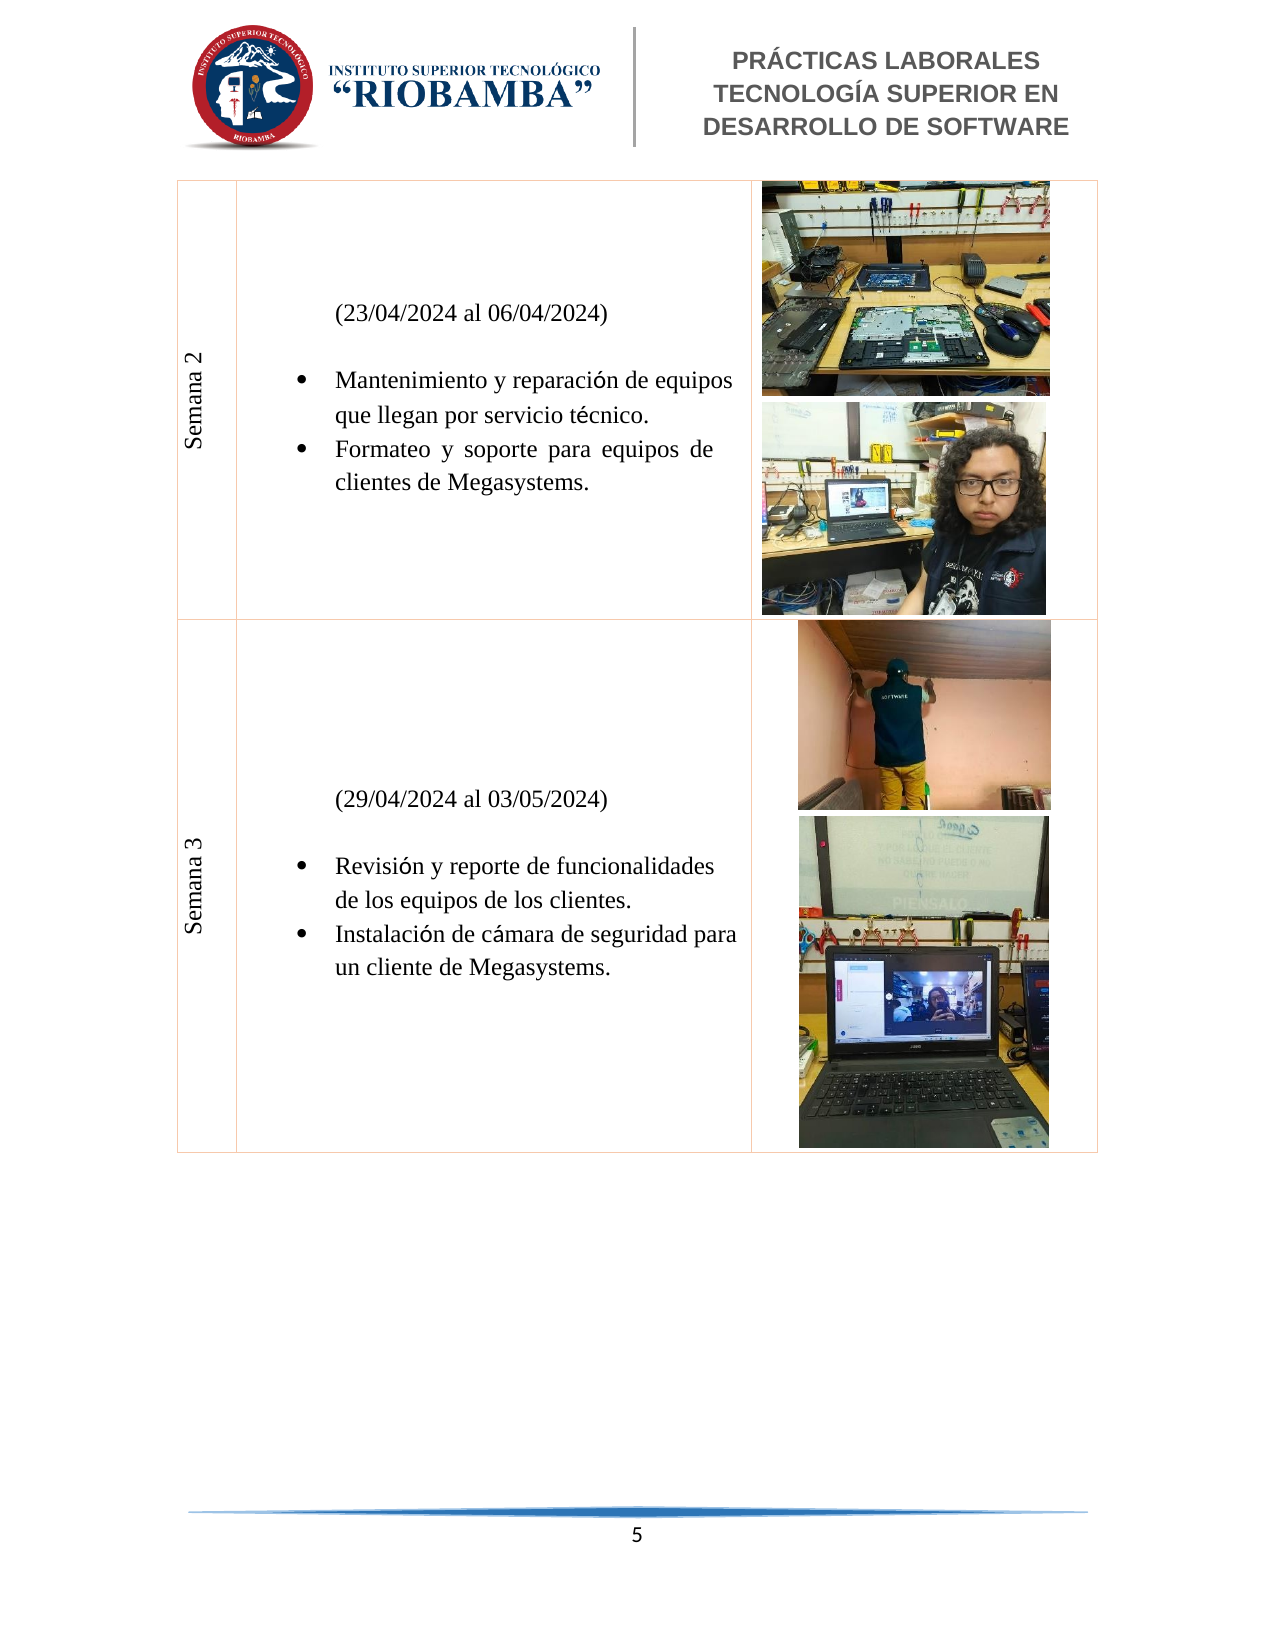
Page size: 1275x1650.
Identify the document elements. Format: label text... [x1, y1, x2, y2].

table_cell Semana 3 [178, 620, 236, 1152]
picture [798, 620, 1051, 810]
picture [799, 816, 1049, 1148]
picture [179, 25, 600, 151]
table_cell (29/04/2024 al 03/05/2024) Revisión y reporte de funcionalidades de los equipos de los clientes. Instalación de cámara de seguridad para un cliente de Megasystems. [237, 620, 751, 1152]
picture [762, 402, 1046, 615]
picture [762, 181, 1050, 396]
subtitle PRÁCTICAS LABORALES TECNOLOGÍA SUPERIOR EN DESARROLLO DE SOFTWARE [664, 46, 1108, 141]
table_header (23/04/2024 al 06/04/2024) Mantenimiento y reparación de equipos que llegan por servicio técnico. Formateo y soporte para equipos de clientes de Megasystems. [237, 181, 751, 619]
table_cell [752, 620, 1097, 1152]
text 5 [167, 1505, 1108, 1548]
table_header Semana 2 [178, 181, 236, 619]
table_header [752, 181, 1097, 619]
